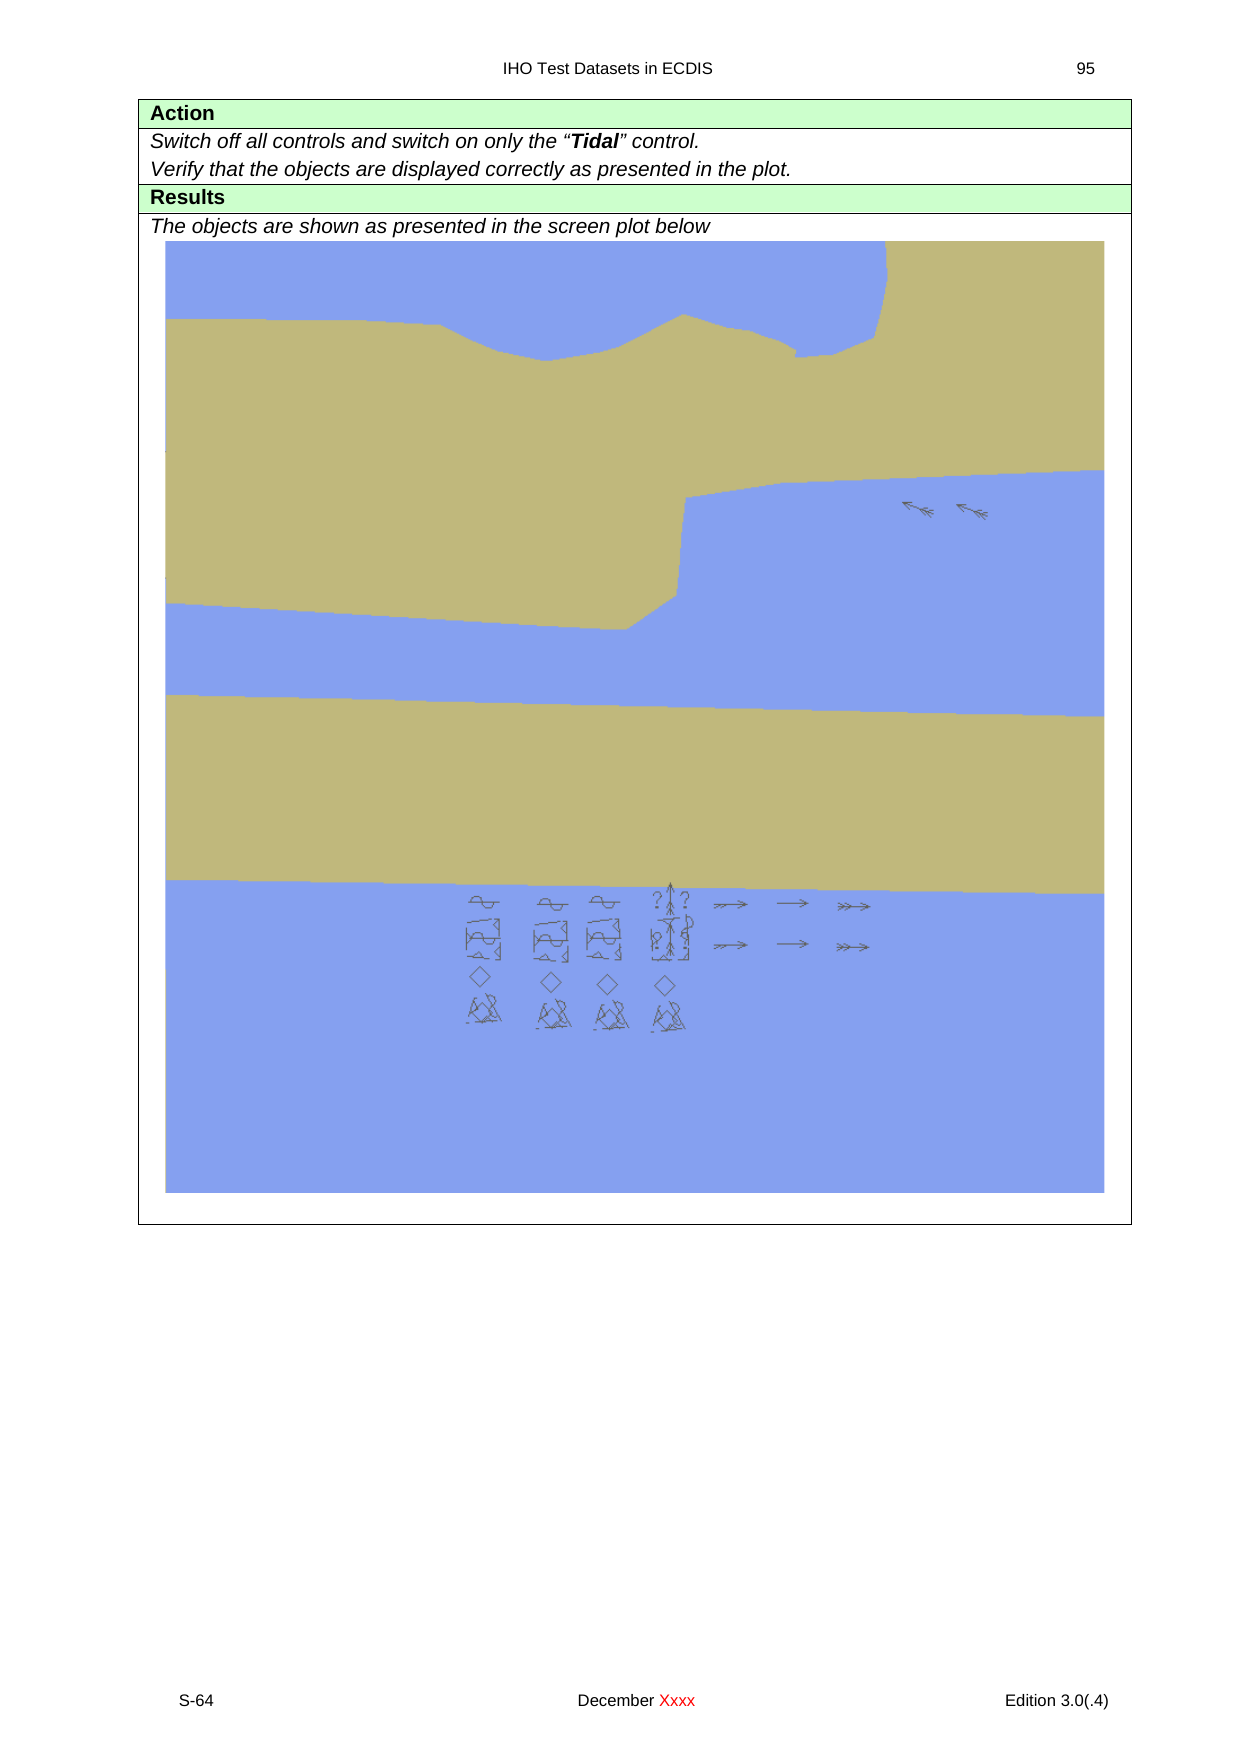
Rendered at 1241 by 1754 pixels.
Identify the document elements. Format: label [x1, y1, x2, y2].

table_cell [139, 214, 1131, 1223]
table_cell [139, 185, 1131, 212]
picture [165, 241, 1105, 1193]
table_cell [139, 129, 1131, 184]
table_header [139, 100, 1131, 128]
